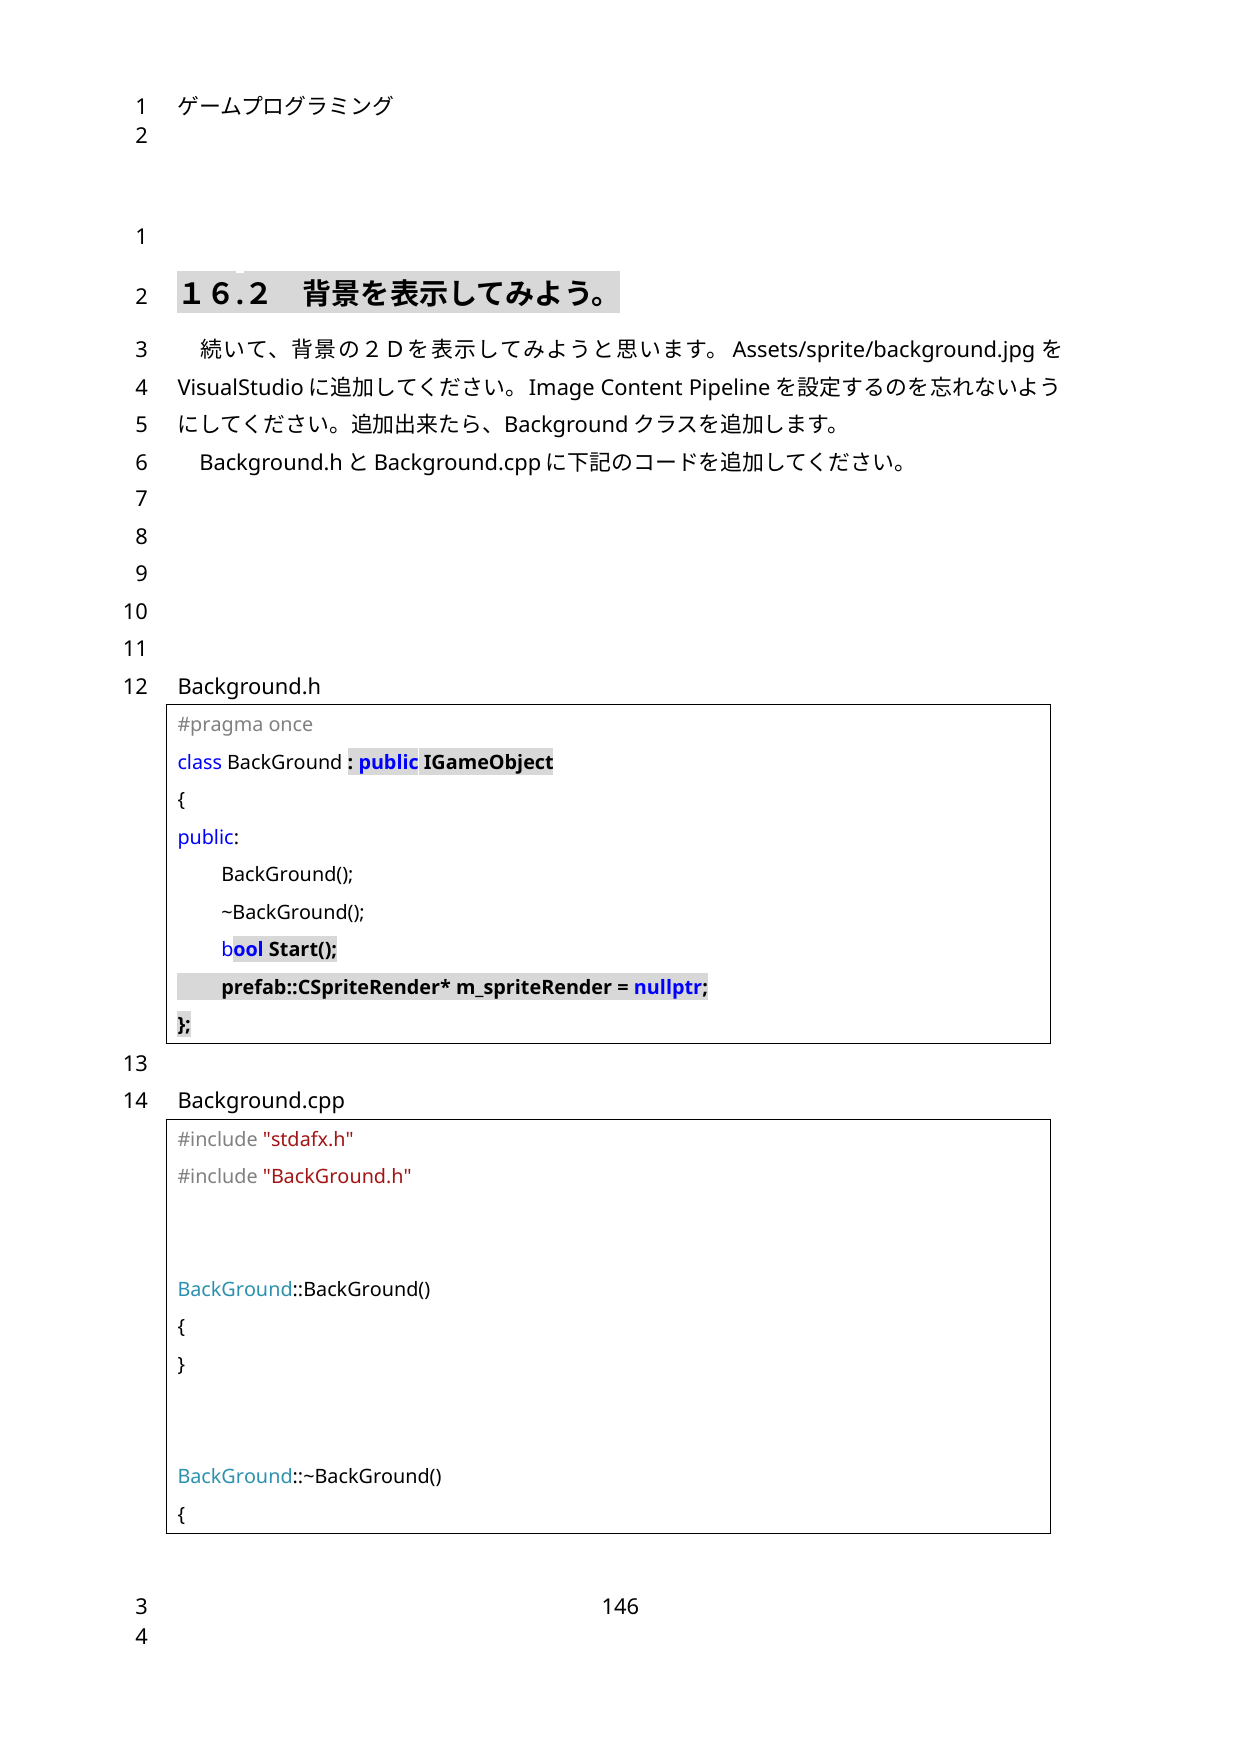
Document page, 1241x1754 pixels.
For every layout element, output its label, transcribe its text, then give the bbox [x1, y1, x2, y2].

subtitle １６.２ 背景を表示してみよう。 [177, 254, 1063, 329]
text Background.h [177, 667, 1063, 704]
text Background.cpp [177, 1081, 1063, 1119]
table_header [167, 1120, 1050, 1532]
text 続いて、背景の２Ｄを表示してみようと思います。Assets/sprite/background.jpgをVisualStudioに追加してください。Image Content Pipelineを設定するのを忘れないようにしてください。追加出来たら、Backgroundクラスを追加します。 [177, 329, 1063, 442]
table_header #pragma once class BackGround : public IGameObject { public: BackGround(); ~BackGround(); bool Start(); prefab::CSpriteRender* m_spriteRender = nullptr; }; [167, 705, 1050, 1043]
text Background.hとBackground.cppに下記のコードを追加してください。 [177, 442, 1063, 479]
